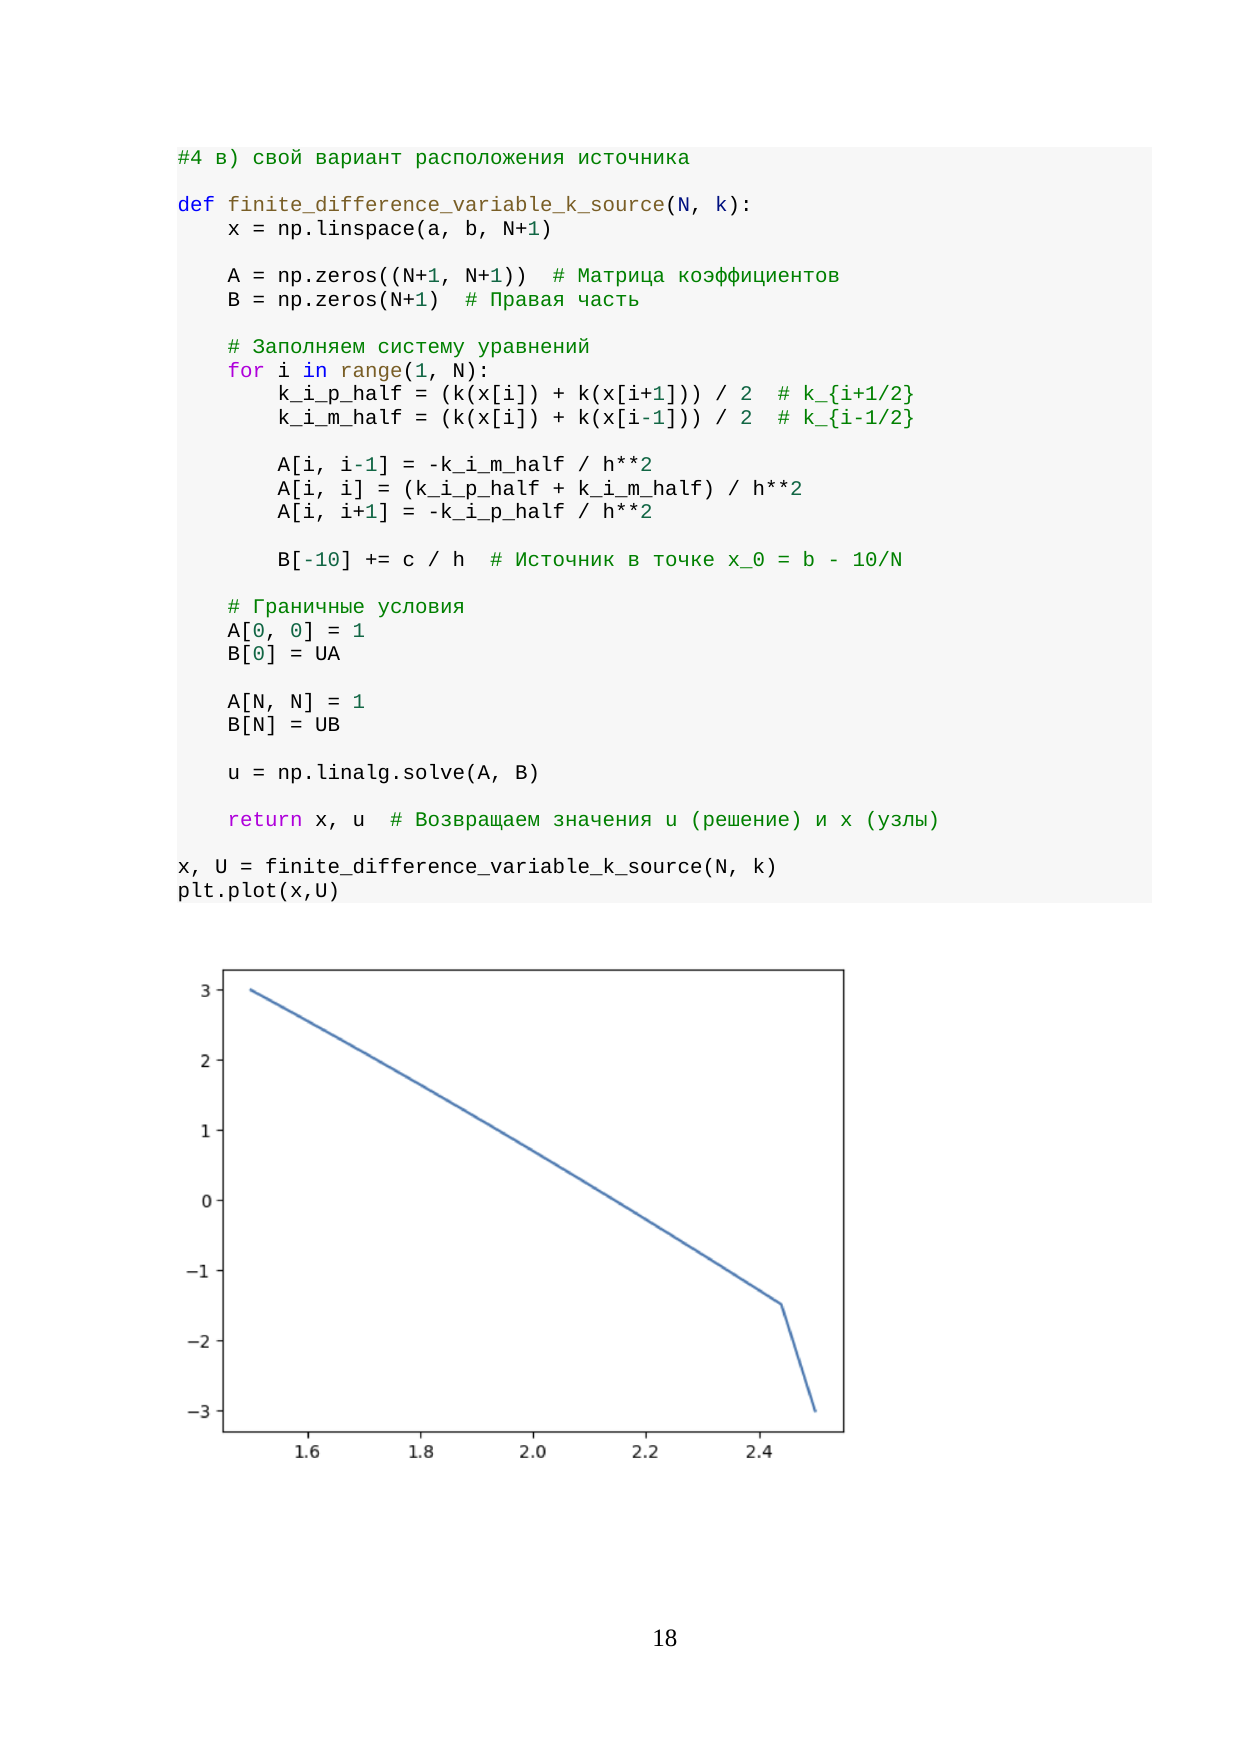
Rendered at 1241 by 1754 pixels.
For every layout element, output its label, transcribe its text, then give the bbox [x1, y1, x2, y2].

text A = np.zeros((N+1, N+1)) # Матрица коэффициентов [177, 265, 1152, 289]
text def finite_difference_variable_k_source(N, k): [177, 194, 1152, 218]
text x, U = finite_difference_variable_k_source(N, k) [177, 856, 1152, 880]
text x = np.linspace(a, b, N+1) [177, 218, 1152, 241]
text k_i_m_half = (k(x[i]) + k(x[i-1])) / 2 # k_{i-1/2} [177, 407, 1152, 431]
text k_i_p_half = (k(x[i]) + k(x[i+1])) / 2 # k_{i+1/2} [177, 383, 1152, 407]
text B[0] = UA [177, 643, 1152, 667]
text B[N] = UB [177, 714, 1152, 738]
text A[i, i+1] = -k_i_p_half / h**2 [177, 502, 1152, 525]
text A[N, N] = 1 [177, 691, 1152, 714]
picture [177, 961, 849, 1464]
text #4 в) свой вариант расположения источника [177, 147, 1152, 171]
text B = np.zeros(N+1) # Правая часть [177, 289, 1152, 312]
text A[i, i] = (k_i_p_half + k_i_m_half) / h**2 [177, 478, 1152, 502]
text A[i, i-1] = -k_i_m_half / h**2 [177, 454, 1152, 478]
text # Заполняем систему уравнений [177, 336, 1152, 360]
text B[-10] += c / h # Источник в точке x_0 = b - 10/N [177, 549, 1152, 572]
text # Граничные условия [177, 596, 1152, 620]
text plt.plot(x,U) [177, 880, 1152, 903]
text A[0, 0] = 1 [177, 620, 1152, 643]
text u = np.linalg.solve(A, B) [177, 762, 1152, 785]
text return x, u # Возвращаем значения u (решение) и x (узлы) [177, 809, 1152, 833]
text for i in range(1, N): [177, 360, 1152, 383]
